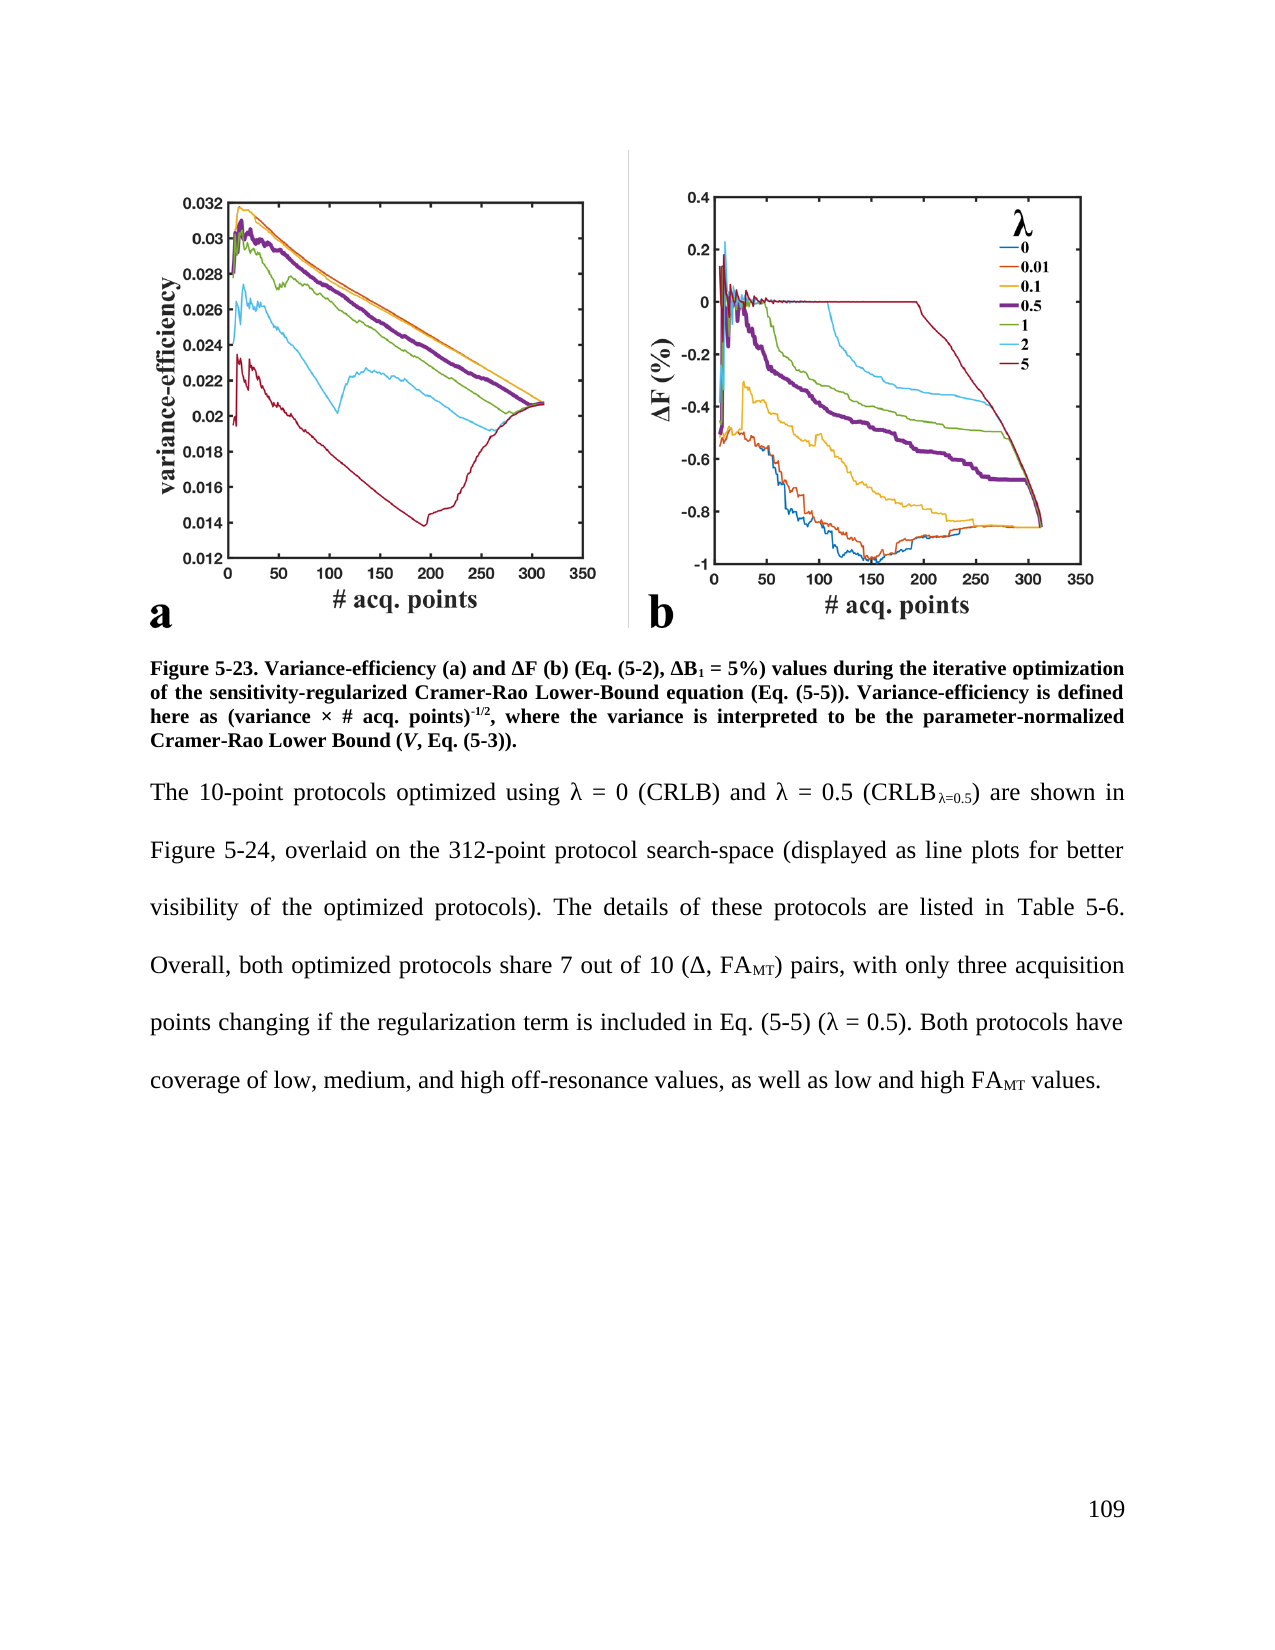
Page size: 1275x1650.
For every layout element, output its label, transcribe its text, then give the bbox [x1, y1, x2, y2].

picture [150, 150, 1125, 628]
